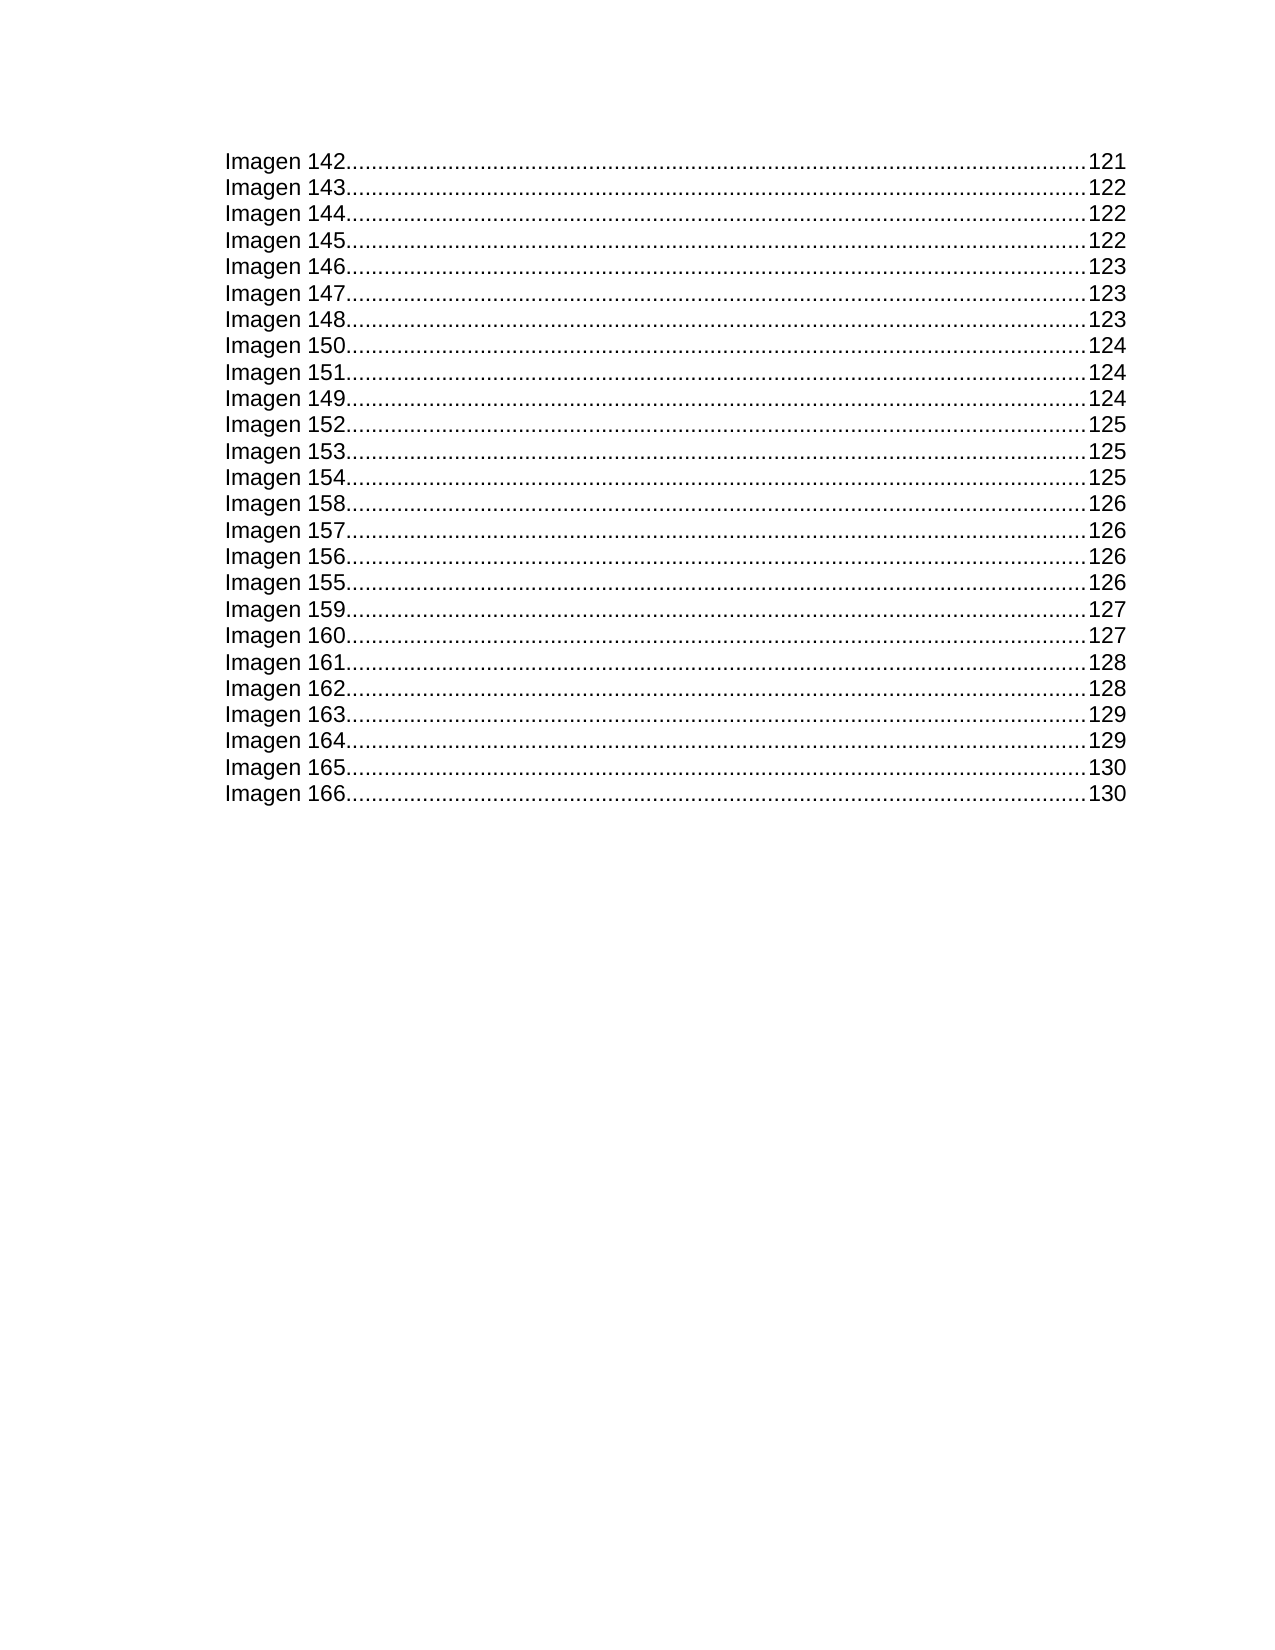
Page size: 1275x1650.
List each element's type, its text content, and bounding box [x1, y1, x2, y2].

text Imagen 146 123 [224, 253, 1127, 279]
text Imagen 164 129 [224, 727, 1127, 754]
text Imagen 145 122 [224, 227, 1127, 253]
text Imagen 157 126 [224, 517, 1127, 543]
text Imagen 143 122 [224, 174, 1127, 200]
text Imagen 152 125 [224, 411, 1127, 438]
text Imagen 149 124 [224, 385, 1127, 411]
text Imagen 165 130 [224, 754, 1127, 780]
text Imagen 161 128 [224, 648, 1127, 675]
text Imagen 162 128 [224, 675, 1127, 701]
text Imagen 147 123 [224, 279, 1127, 306]
text Imagen 155 126 [224, 569, 1127, 596]
text Imagen 148 123 [224, 306, 1127, 332]
text Imagen 144 122 [224, 200, 1127, 227]
text Imagen 142 121 [224, 148, 1127, 174]
text Imagen 153 125 [224, 438, 1127, 464]
text Imagen 163 129 [224, 701, 1127, 727]
text Imagen 166 130 [224, 780, 1127, 807]
text Imagen 154 125 [224, 464, 1127, 490]
text Imagen 158 126 [224, 490, 1127, 517]
text Imagen 160 127 [224, 622, 1127, 648]
text Imagen 150 124 [224, 332, 1127, 358]
text Imagen 151 124 [224, 358, 1127, 385]
text Imagen 156 126 [224, 543, 1127, 569]
text Imagen 159 127 [224, 596, 1127, 622]
